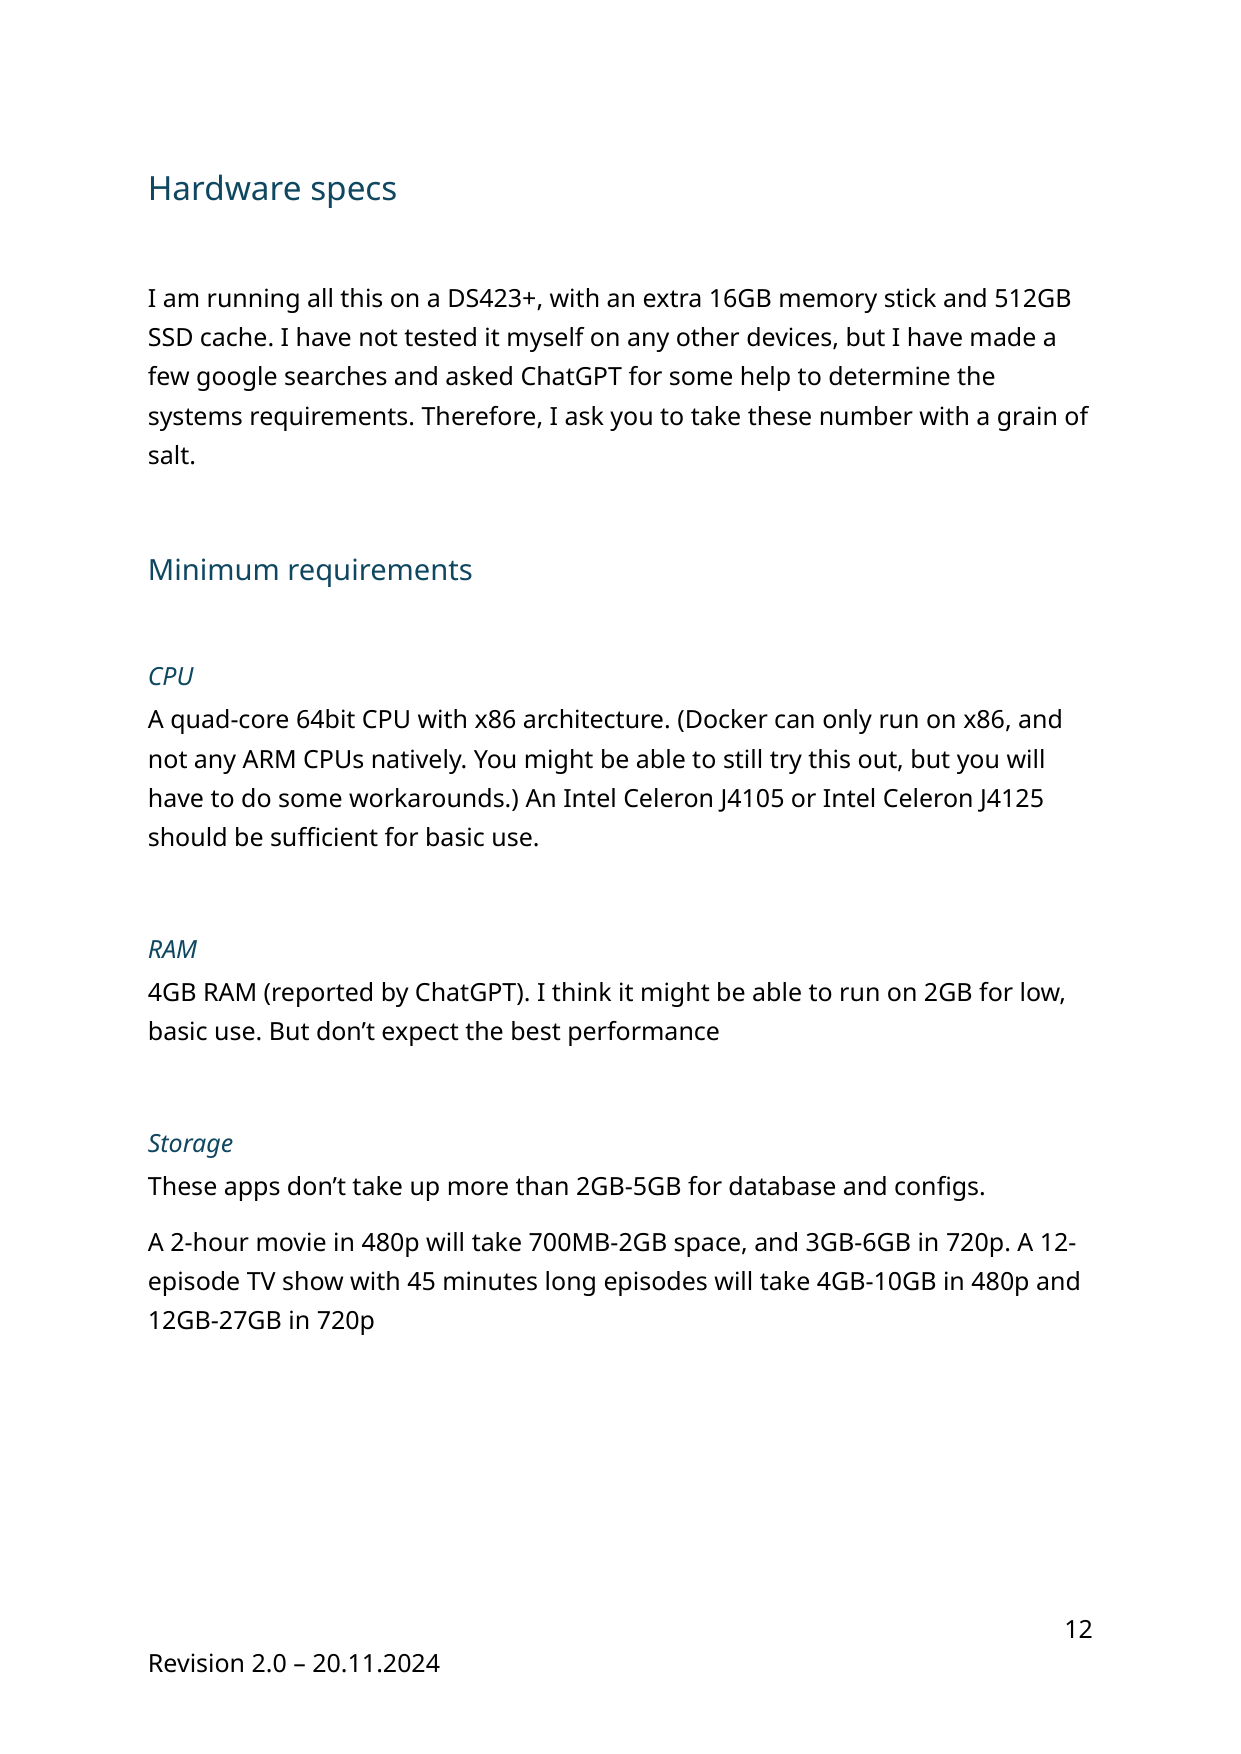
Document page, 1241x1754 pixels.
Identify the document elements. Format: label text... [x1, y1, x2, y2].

text These apps don’t take up more than 2GB-5GB for database and configs. [148, 1169, 1093, 1203]
text 4GB RAM (reported by ChatGPT). I think it might be able to run on 2GB for low, basic use. But don’t expect the best performance [148, 974, 1093, 1048]
subtitle Minimum requirements [148, 549, 1093, 589]
text A quad-core 64bit CPU with x86 architecture. (Docker can only run on x86, and not any ARM CPUs natively. You might be able to still try this out, but you will have to do some workarounds.) An Intel Celeron J4105 or Intel Celeron J4125 should be sufficient for basic use. [148, 702, 1093, 854]
subtitle RAM [148, 931, 1093, 965]
subtitle Storage [148, 1125, 1093, 1159]
text I am running all this on a DS423+, with an extra 16GB memory stick and 512GB SSD cache. I have not tested it myself on any other devices, but I have made a few google searches and asked ChatGPT for some help to determine the systems requirements. Therefore, I ask you to take these number with a grain of salt. [148, 281, 1093, 471]
text A 2-hour movie in 480p will take 700MB-2GB space, and 3GB-6GB in 720p. A 12-episode TV show with 45 minutes long episodes will take 4GB-10GB in 480p and 12GB-27GB in 720p [148, 1224, 1093, 1337]
subtitle Hardware specs [148, 164, 1093, 210]
subtitle CPU [148, 659, 1093, 693]
